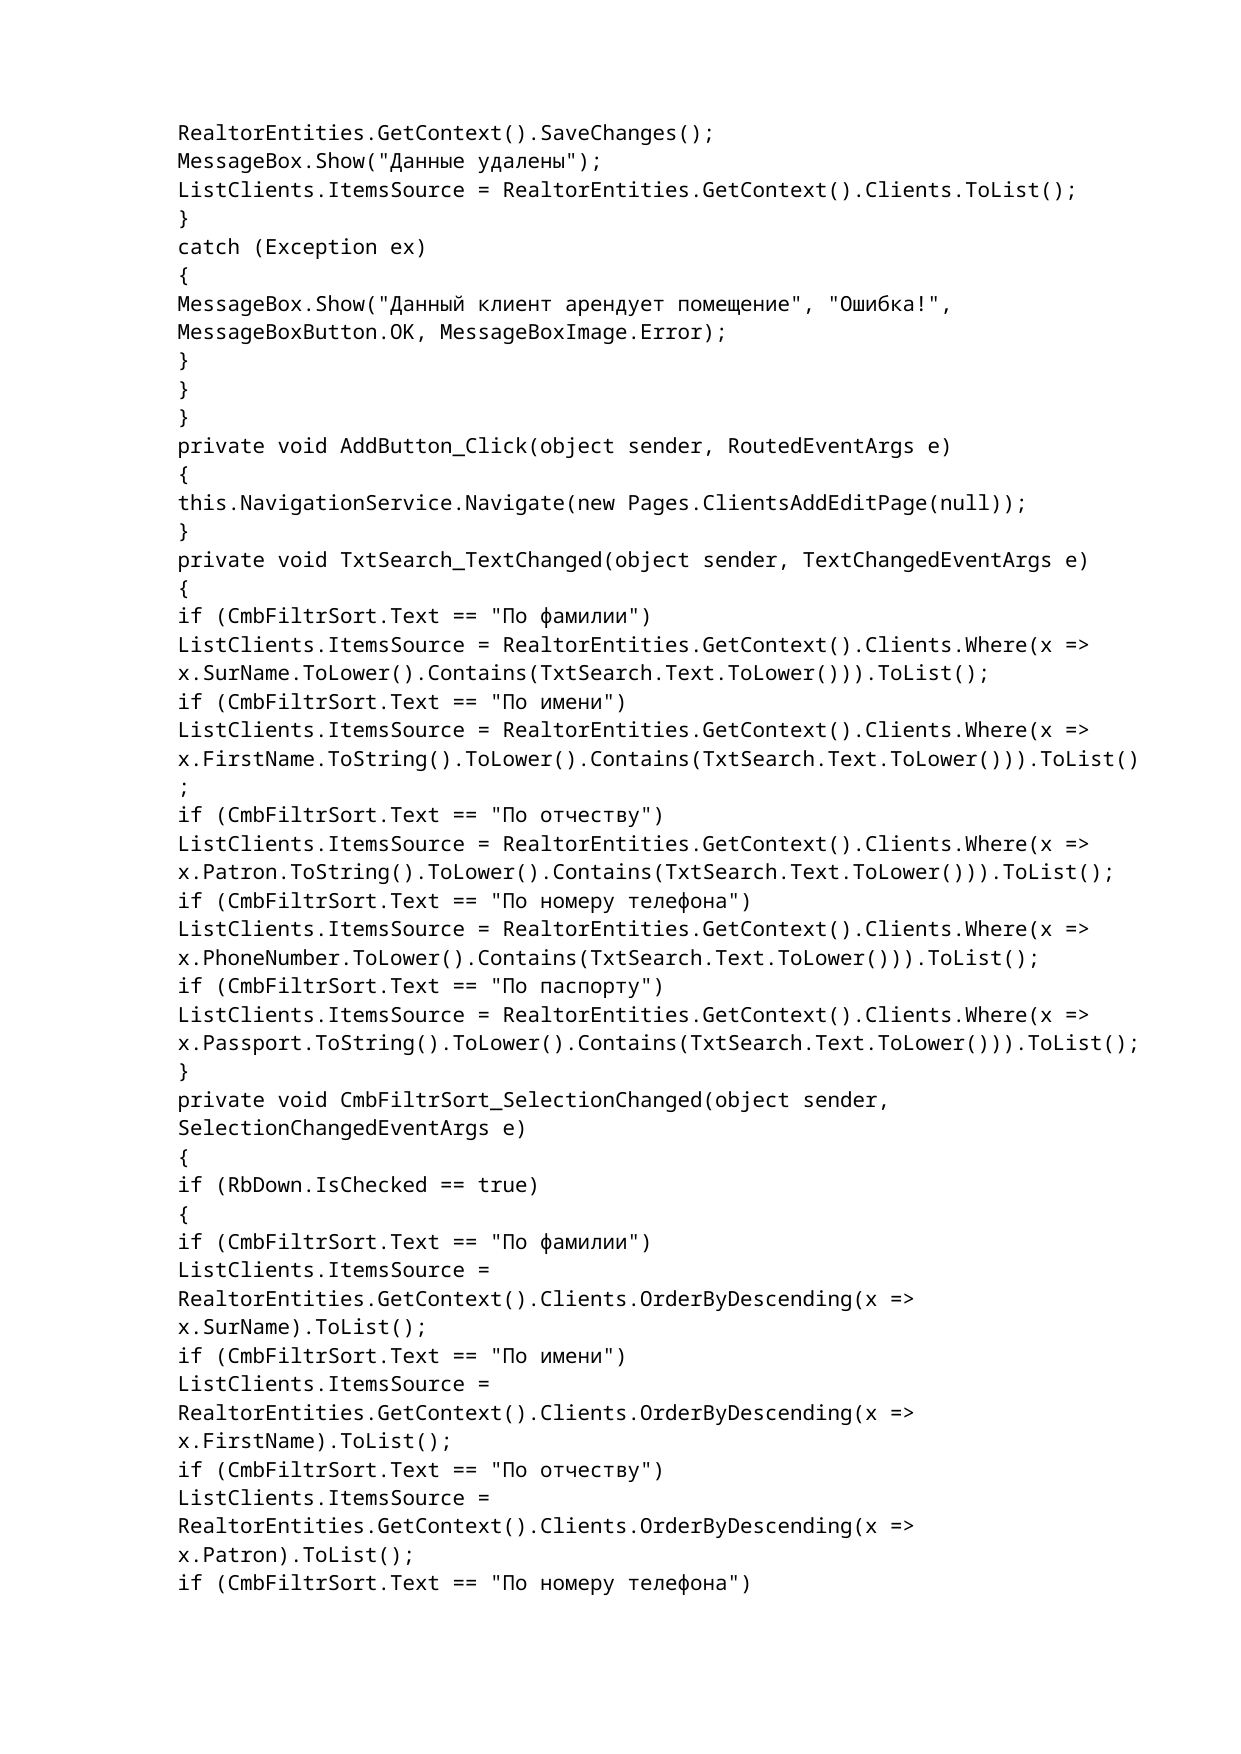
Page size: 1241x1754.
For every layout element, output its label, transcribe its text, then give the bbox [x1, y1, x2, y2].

text ListClients.ItemsSource = RealtorEntities.GetContext().Clients.Where(x => x.PhoneNumber.ToLower().Contains(TxtSearch.Text.ToLower())).ToList(); [177, 914, 1152, 971]
text } [177, 1057, 1152, 1085]
text if (CmbFiltrSort.Text == "По отчеству") [177, 1455, 1152, 1483]
text ListClients.ItemsSource = RealtorEntities.GetContext().Clients.OrderByDescending(x => x.SurName).ToList(); [177, 1256, 1152, 1341]
text { [177, 1199, 1152, 1227]
text private void CmbFiltrSort_SelectionChanged(object sender, SelectionChangedEventArgs e) [177, 1085, 1152, 1142]
text if (CmbFiltrSort.Text == "По паспорту") [177, 971, 1152, 1000]
text } [177, 516, 1152, 545]
text { [177, 260, 1152, 289]
text ListClients.ItemsSource = RealtorEntities.GetContext().Clients.OrderByDescending(x => x.FirstName).ToList(); [177, 1369, 1152, 1455]
text ListClients.ItemsSource = RealtorEntities.GetContext().Clients.Where(x => x.Patron.ToString().ToLower().Contains(TxtSearch.Text.ToLower())).ToList(); [177, 829, 1152, 886]
text MessageBox.Show("Данный клиент арендует помещение", "Ошибка!", MessageBoxButton.OK, MessageBoxImage.Error); [177, 289, 1152, 346]
text } [177, 203, 1152, 232]
text if (CmbFiltrSort.Text == "По номеру телефона") [177, 886, 1152, 914]
text ListClients.ItemsSource = RealtorEntities.GetContext().Clients.Where(x => x.FirstName.ToString().ToLower().Contains(TxtSearch.Text.ToLower())).ToList(); [177, 715, 1152, 801]
text private void AddButton_Click(object sender, RoutedEventArgs e) [177, 431, 1152, 459]
text if (CmbFiltrSort.Text == "По номеру телефона") [177, 1568, 1152, 1597]
text this.NavigationService.Navigate(new Pages.ClientsAddEditPage(null)); [177, 488, 1152, 516]
text } [177, 374, 1152, 402]
text if (CmbFiltrSort.Text == "По фамилии") [177, 1227, 1152, 1256]
text } [177, 402, 1152, 431]
text if (CmbFiltrSort.Text == "По отчеству") [177, 801, 1152, 829]
text ListClients.ItemsSource = RealtorEntities.GetContext().Clients.Where(x => x.Passport.ToString().ToLower().Contains(TxtSearch.Text.ToLower())).ToList(); [177, 1000, 1152, 1057]
text catch (Exception ex) [177, 232, 1152, 260]
text if (CmbFiltrSort.Text == "По имени") [177, 687, 1152, 715]
text MessageBox.Show("Данные удалены"); [177, 147, 1152, 175]
text ListClients.ItemsSource = RealtorEntities.GetContext().Clients.ToList(); [177, 175, 1152, 203]
text ListClients.ItemsSource = RealtorEntities.GetContext().Clients.Where(x => x.SurName.ToLower().Contains(TxtSearch.Text.ToLower())).ToList(); [177, 630, 1152, 687]
text private void TxtSearch_TextChanged(object sender, TextChangedEventArgs e) [177, 545, 1152, 573]
text } [177, 346, 1152, 374]
text { [177, 459, 1152, 488]
text if (CmbFiltrSort.Text == "По имени") [177, 1341, 1152, 1369]
text if (CmbFiltrSort.Text == "По фамилии") [177, 602, 1152, 630]
text { [177, 573, 1152, 602]
text ListClients.ItemsSource = RealtorEntities.GetContext().Clients.OrderByDescending(x => x.Patron).ToList(); [177, 1483, 1152, 1568]
text { [177, 1142, 1152, 1170]
text if (RbDown.IsChecked == true) [177, 1170, 1152, 1199]
text RealtorEntities.GetContext().SaveChanges(); [177, 118, 1152, 147]
